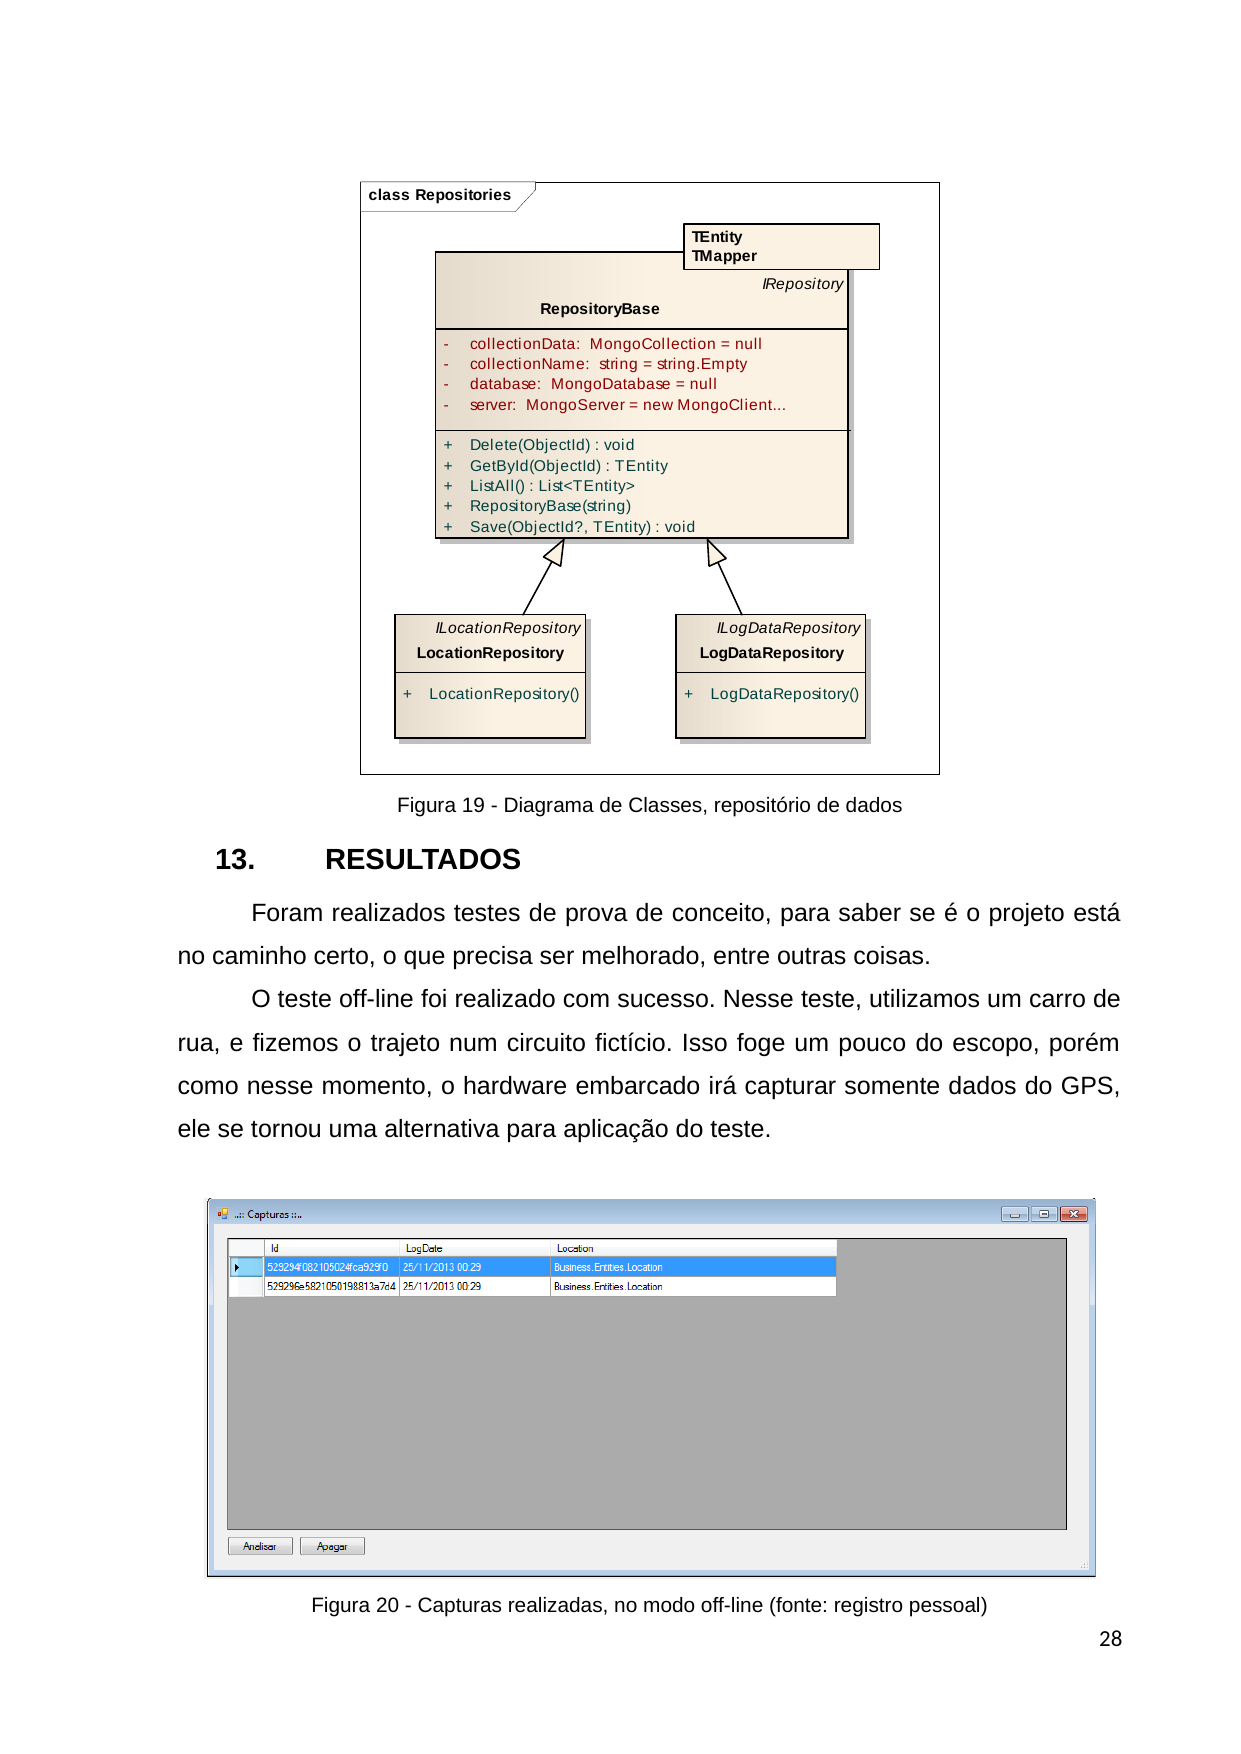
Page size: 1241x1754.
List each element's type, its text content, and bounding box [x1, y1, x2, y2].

list RESULTADOS [215, 842, 1122, 875]
text Figura 20 - Capturas realizadas, no modo off-line (fonte: registro pessoal) [177, 1592, 1122, 1616]
text Foram realizados testes de prova de conceito, para saber se é o projeto está no caminho certo, o que precisa ser melhorado, entre outras coisas. [177, 898, 1122, 970]
text O teste off-line foi realizado com sucesso. Nesse teste, utilizamos um carro de rua, e fizemos o trajeto num circuito fictício. Isso foge um pouco do escopo, porém como nesse momento, o hardware embarcado irá capturar somente dados do GPS, ele se tornou uma alternativa para aplicação do teste. [177, 984, 1122, 1143]
text Figura 19 - Diagrama de Classes, repositório de dados [177, 793, 1122, 817]
picture [203, 1198, 1096, 1579]
